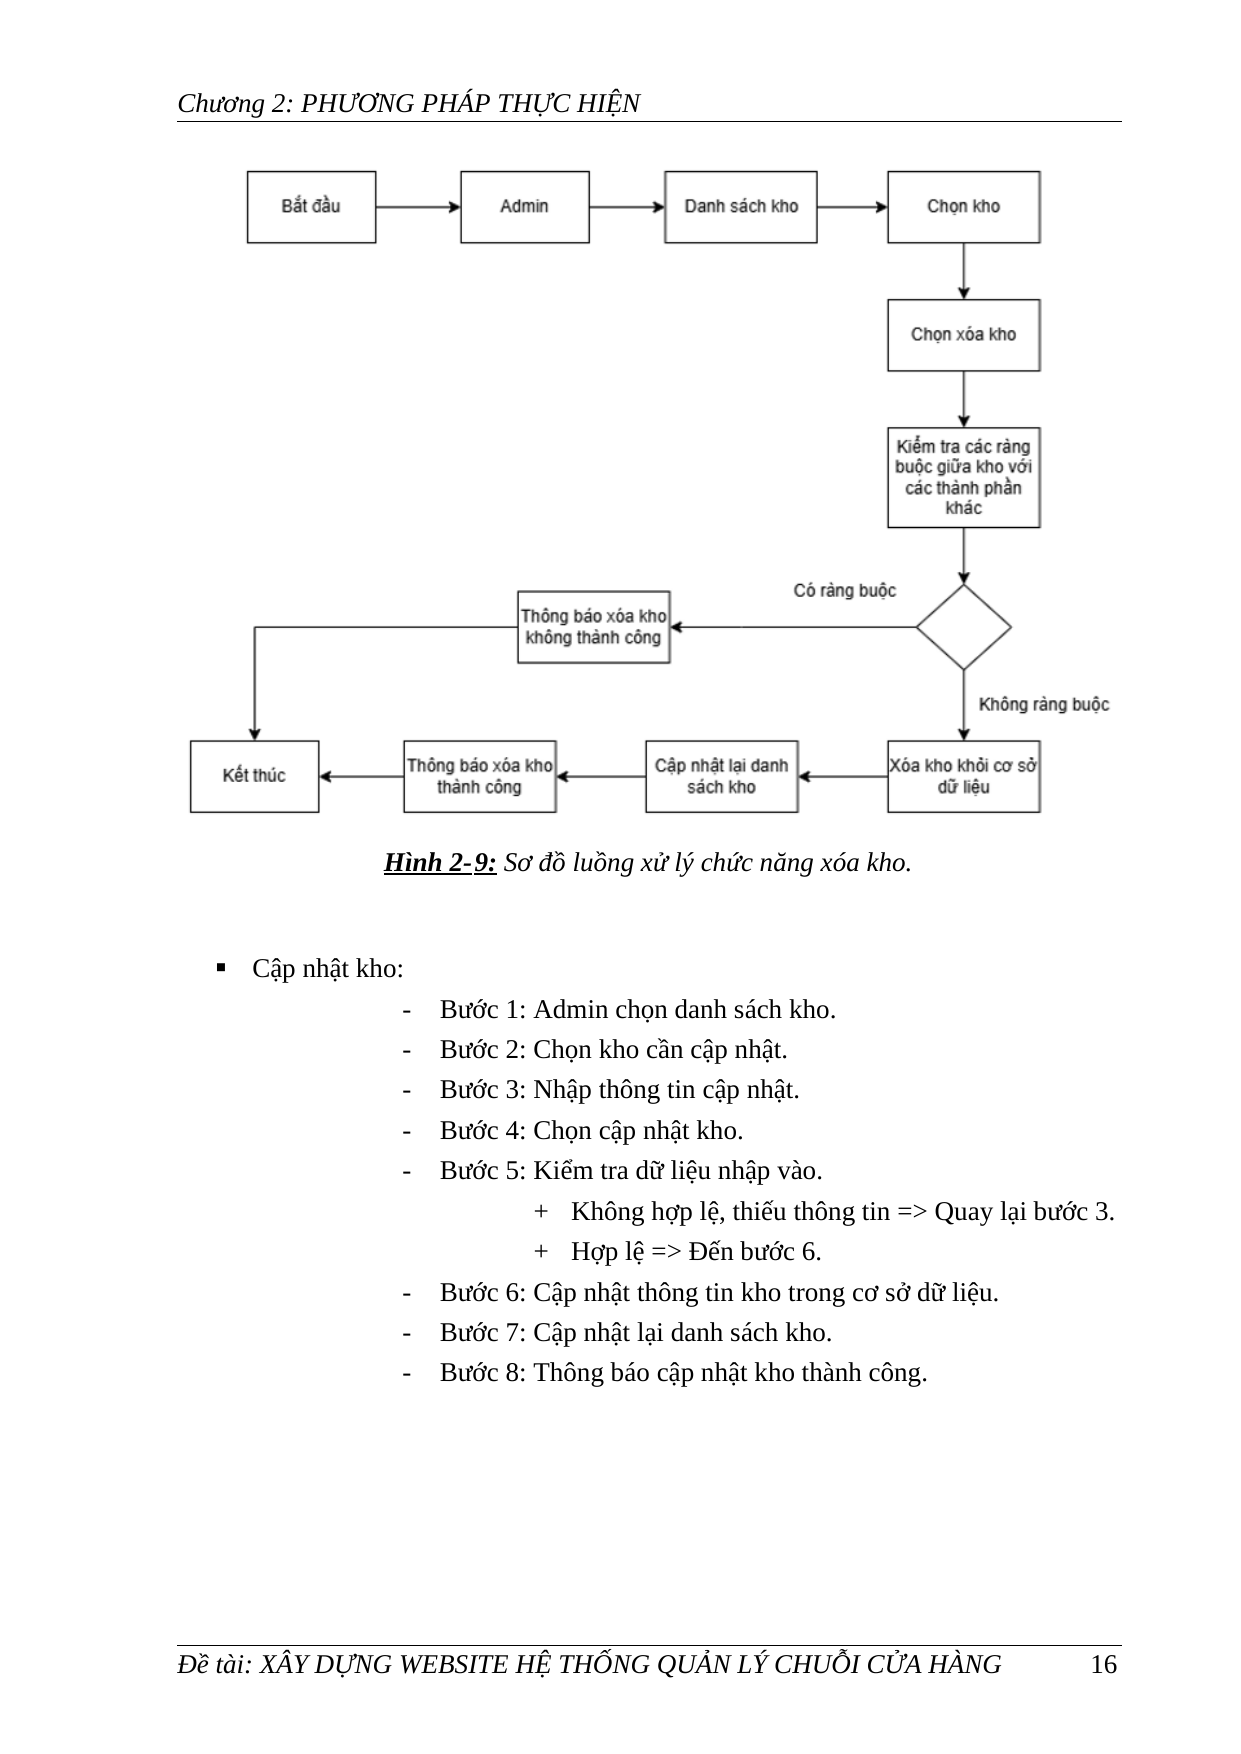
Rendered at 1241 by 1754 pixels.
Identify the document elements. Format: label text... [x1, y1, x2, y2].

list Bước 4: Chọn cập nhật kho. [402, 1114, 1122, 1145]
list Không hợp lệ, thiếu thông tin => Quay lại bước 3. [533, 1195, 1122, 1226]
text Hình 2-9: Sơ đồ luồng xử lý chức năng xóa kho. [177, 846, 1122, 877]
picture [177, 162, 1122, 826]
list Bước 2: Chọn kho cần cập nhật. [402, 1033, 1122, 1064]
list Bước 5: Kiểm tra dữ liệu nhập vào. [402, 1154, 1122, 1186]
list Bước 1: Admin chọn danh sách kho. [402, 993, 1122, 1024]
list Bước 6: Cập nhật thông tin kho trong cơ sở dữ liệu. [402, 1276, 1122, 1307]
list Hợp lệ => Đến bước 6. [533, 1235, 1122, 1266]
list Bước 7: Cập nhật lại danh sách kho. [402, 1316, 1122, 1347]
list Bước 8: Thông báo cập nhật kho thành công. [402, 1357, 1122, 1388]
list Cập nhật kho: [214, 952, 1122, 983]
list Bước 3: Nhập thông tin cập nhật. [402, 1074, 1122, 1105]
